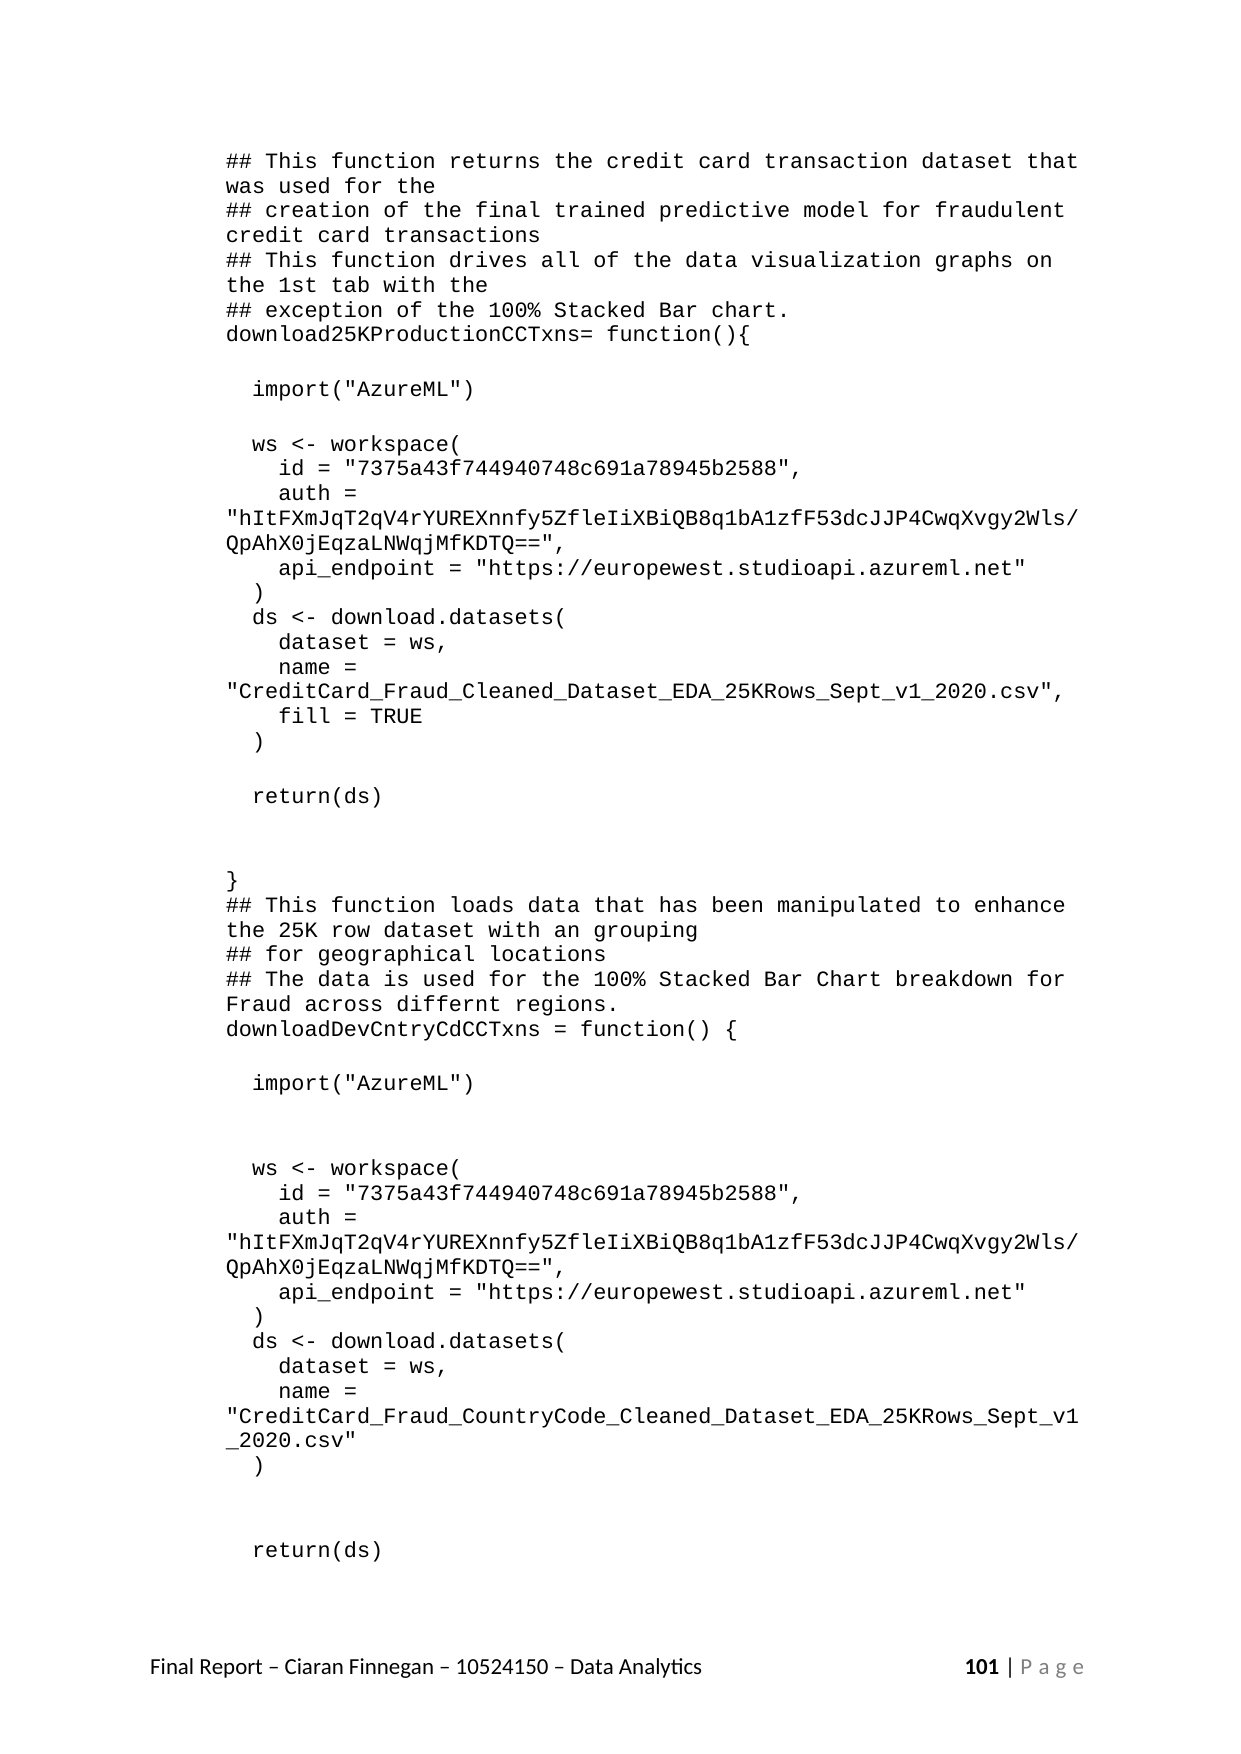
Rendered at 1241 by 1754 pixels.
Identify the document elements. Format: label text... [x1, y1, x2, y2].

text name = "CreditCard_Fraud_Cleaned_Dataset_EDA_25KRows_Sept_v1_2020.csv", [226, 656, 1090, 705]
text return(ds) [226, 1539, 1090, 1563]
text download25KProductionCCTxns= function(){ [226, 323, 1090, 348]
text auth = "hItFXmJqT2qV4rYUREXnnfy5ZfleIiXBiQB8q1bA1zfF53dcJJP4CwqXvgy2Wls/QpAhX0jEqzaLNWqjMfKDTQ==", [226, 482, 1090, 557]
text ) [226, 1454, 1090, 1479]
text ds <- download.datasets( [226, 1330, 1090, 1355]
text ## This function loads data that has been manipulated to enhance the 25K row dataset with an grouping [226, 894, 1090, 943]
text } [226, 869, 1090, 894]
text id = "7375a43f744940748c691a78945b2588", [226, 457, 1090, 482]
text api_endpoint = "https://europewest.studioapi.azureml.net" [226, 1281, 1090, 1306]
text id = "7375a43f744940748c691a78945b2588", [226, 1182, 1090, 1206]
text ## This function returns the credit card transaction dataset that was used for the [226, 150, 1090, 199]
text ws <- workspace( [226, 433, 1090, 457]
text dataset = ws, [226, 1355, 1090, 1380]
text downloadDevCntryCdCCTxns = function() { [226, 1018, 1090, 1043]
text ) [226, 730, 1090, 755]
text ds <- download.datasets( [226, 606, 1090, 631]
text ## exception of the 100% Stacked Bar chart. [226, 299, 1090, 323]
text ) [226, 1306, 1090, 1330]
text ## This function drives all of the data visualization graphs on the 1st tab with the [226, 249, 1090, 299]
text fill = TRUE [226, 705, 1090, 730]
text auth = "hItFXmJqT2qV4rYUREXnnfy5ZfleIiXBiQB8q1bA1zfF53dcJJP4CwqXvgy2Wls/QpAhX0jEqzaLNWqjMfKDTQ==", [226, 1206, 1090, 1281]
text return(ds) [226, 785, 1090, 809]
text ws <- workspace( [226, 1157, 1090, 1182]
text api_endpoint = "https://europewest.studioapi.azureml.net" [226, 557, 1090, 581]
text ## for geographical locations [226, 943, 1090, 968]
text ) [226, 581, 1090, 606]
text import("AzureML") [226, 1072, 1090, 1097]
text ## The data is used for the 100% Stacked Bar Chart breakdown for Fraud across differnt regions. [226, 968, 1090, 1018]
text name = "CreditCard_Fraud_CountryCode_Cleaned_Dataset_EDA_25KRows_Sept_v1_2020.csv" [226, 1380, 1090, 1454]
text ## creation of the final trained predictive model for fraudulent credit card transactions [226, 199, 1090, 249]
text import("AzureML") [226, 378, 1090, 403]
text dataset = ws, [226, 631, 1090, 656]
